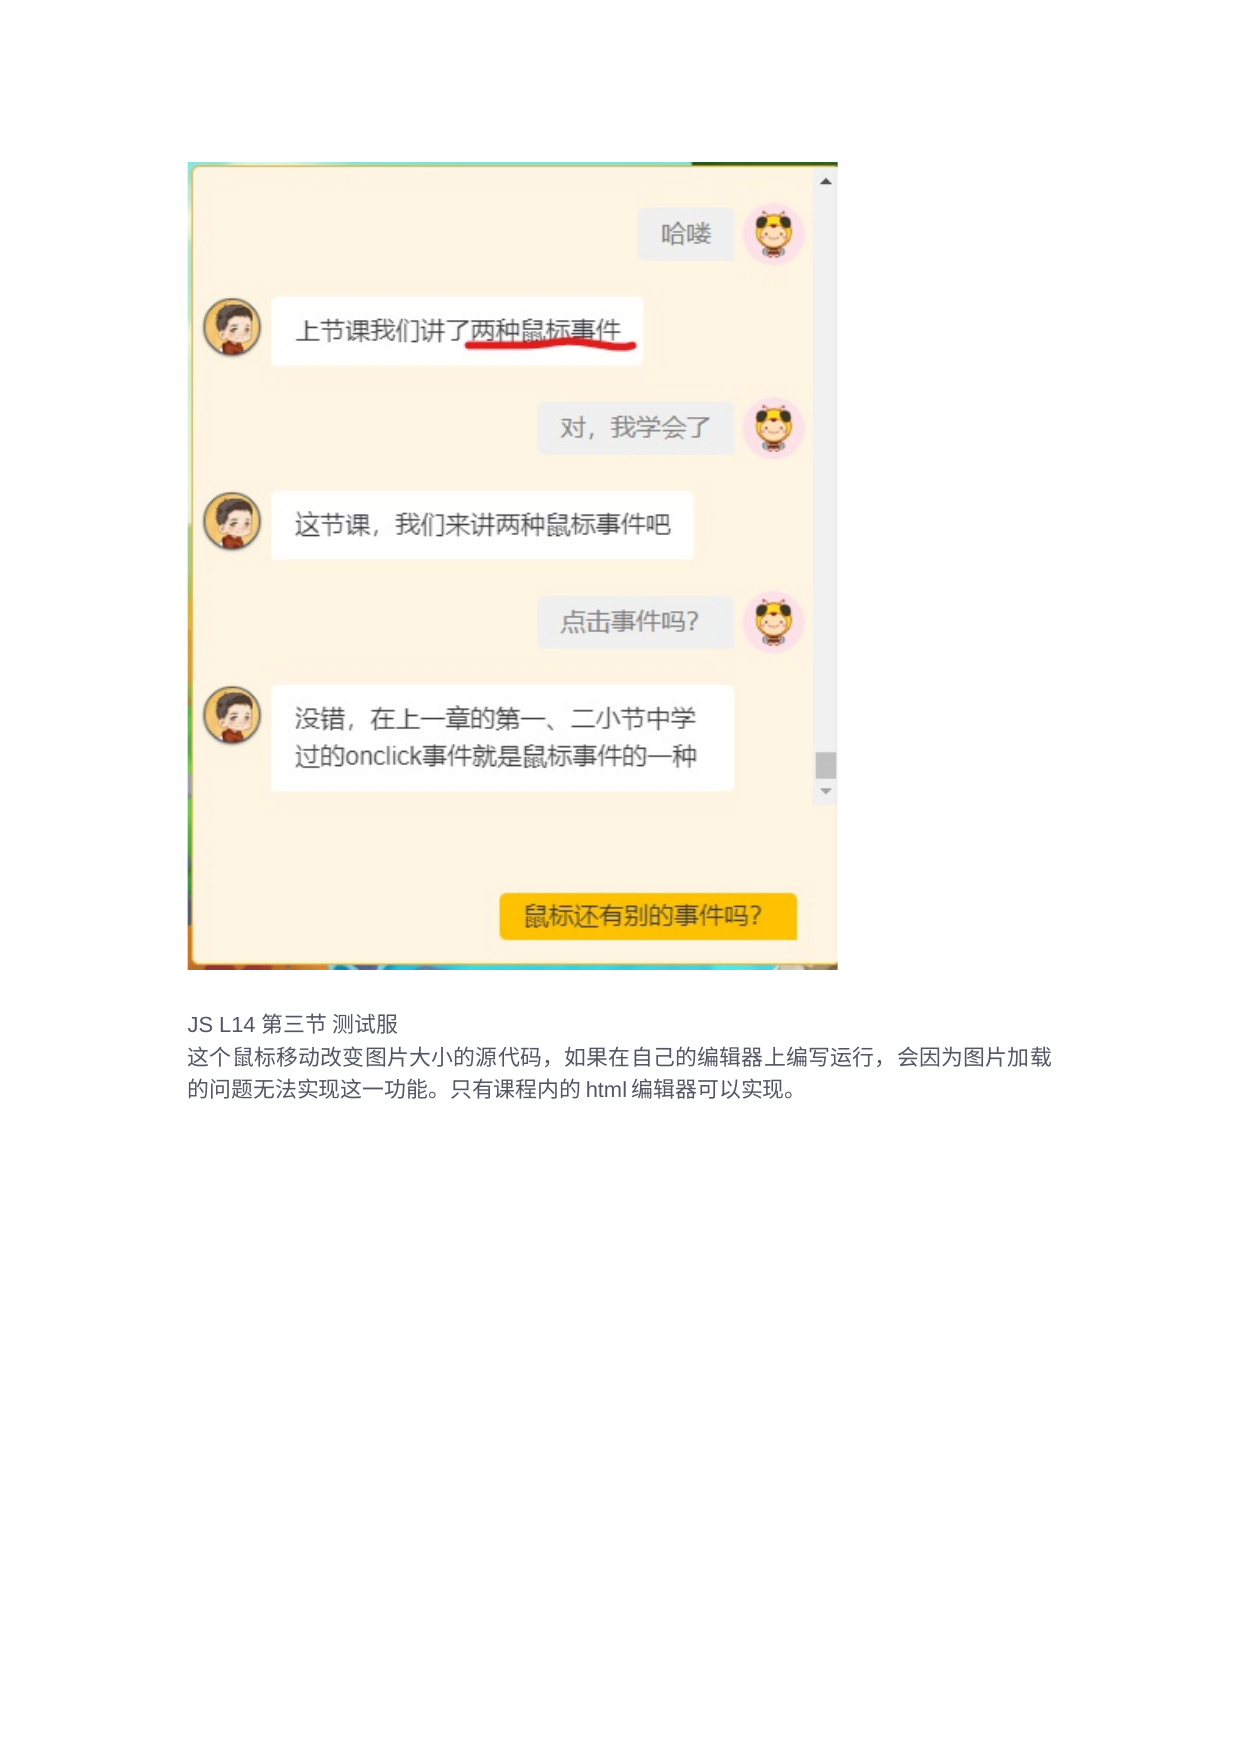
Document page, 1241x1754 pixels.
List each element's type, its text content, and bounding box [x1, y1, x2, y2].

text 这个鼠标移动改变图片大小的源代码，如果在自己的编辑器上编写运行，会因为图片加载的问题无法实现这一功能。只有课程内的html编辑器可以实现。 [187, 1039, 1053, 1104]
picture [187, 162, 838, 970]
text JS L14 第三节 测试服 [187, 1007, 1053, 1039]
